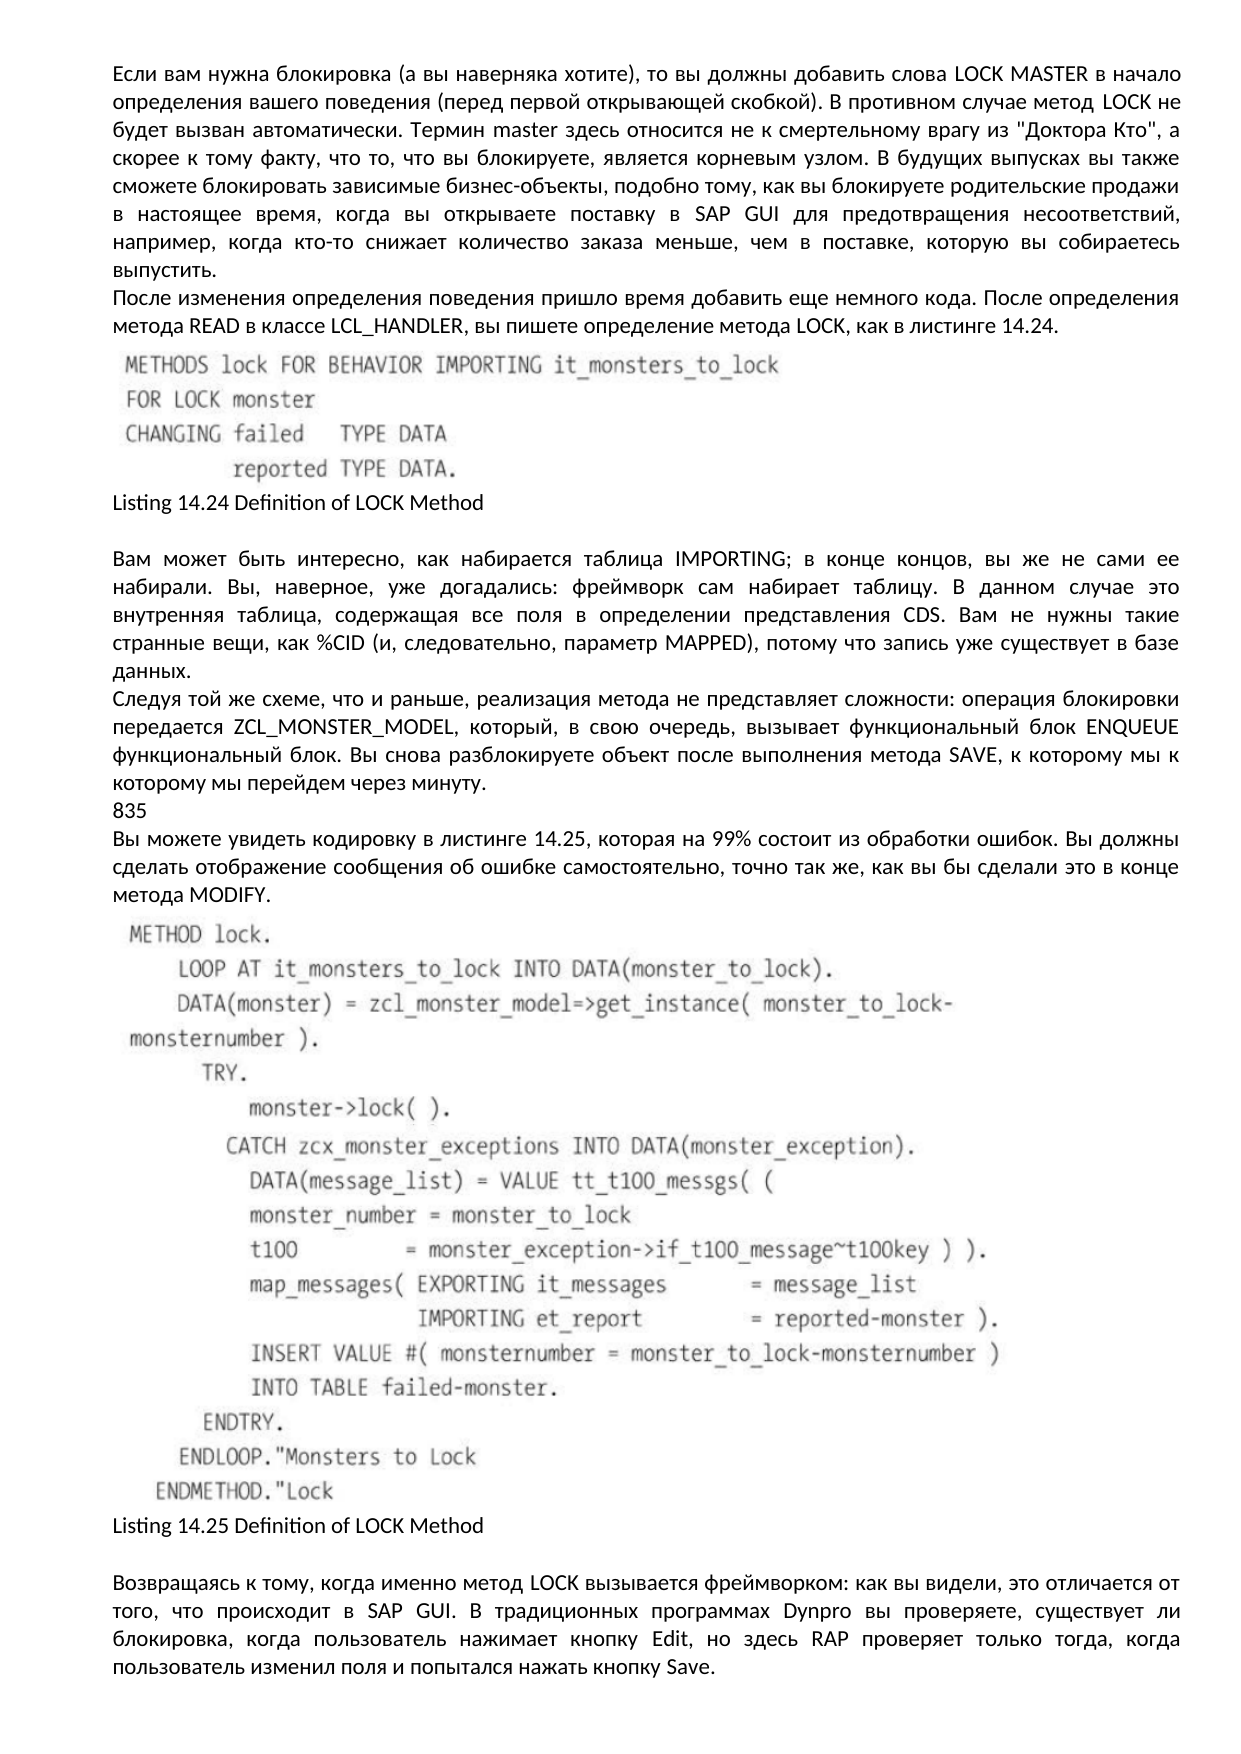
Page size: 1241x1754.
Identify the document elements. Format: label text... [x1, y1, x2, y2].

text Вам может быть интересно, как набирается таблица IMPORTING; в конце концов, вы же не сами ее набирали. Вы, наверное, уже догадались: фреймворк сам набирает таблицу. В данном случае это внутренняя таблица, содержащая все поля в определении представления CDS. Вам не нужны такие странные вещи, как %CID (и, следовательно, параметр MAPPED), потому что запись уже существует в базе данных. [112, 544, 1181, 684]
text Если вам нужна блокировка (а вы наверняка хотите), то вы должны добавить слова LOCK MASTER в начало определения вашего поведения (перед первой открывающей скобкой). В противном случае метод LOCK не будет вызван автоматически. Термин master здесь относится не к смертельному врагу из "Доктора Кто", а скорее к тому факту, что то, что вы блокируете, является корневым узлом. В будущих выпусках вы также сможете блокировать зависимые бизнес-объекты, подобно тому, как вы блокируете родительские продажи в настоящее время, когда вы открываете поставку в SAP GUI для предотвращения несоответствий, например, когда кто-то снижает количество заказа меньше, чем в поставке, которую вы собираетесь выпустить. [112, 59, 1181, 283]
text Listing 14.24 Definition of LOCK Method [112, 489, 1181, 516]
text Следуя той же схеме, что и раньше, реализация метода не представляет сложности: операция блокировки передается ZCL_MONSTER_MODEL, который, в свою очередь, вызывает функциональный блок ENQUEUE функциональный блок. Вы снова разблокируете объект после выполнения метода SAVE, к которому мы к которому мы перейдем через минуту. [112, 684, 1181, 796]
text Вы можете увидеть кодировку в листинге 14.25, которая на 99% состоит из обработки ошибок. Вы должны сделать отображение сообщения об ошибке самостоятельно, точно так же, как вы бы сделали это в конце метода MODIFY. [112, 824, 1181, 908]
text После изменения определения поведения пришло время добавить еще немного кода. После определения метода READ в классе LCL_HANDLER, вы пишете определение метода LOCK, как в листинге 14.24. [112, 283, 1181, 339]
picture [112, 908, 1182, 1512]
picture [112, 339, 1182, 489]
text Возвращаясь к тому, когда именно метод LOCK вызывается фреймворком: как вы видели, это отличается от того, что происходит в SAP GUI. В традиционных программах Dynpro вы проверяете, существует ли блокировка, когда пользователь нажимает кнопку Edit, но здесь RAP проверяет только тогда, когда пользователь изменил поля и попытался нажать кнопку Save. [112, 1568, 1181, 1680]
text Listing 14.25 Definition of LOCK Method [112, 1512, 1181, 1540]
text 835 [112, 796, 1181, 824]
